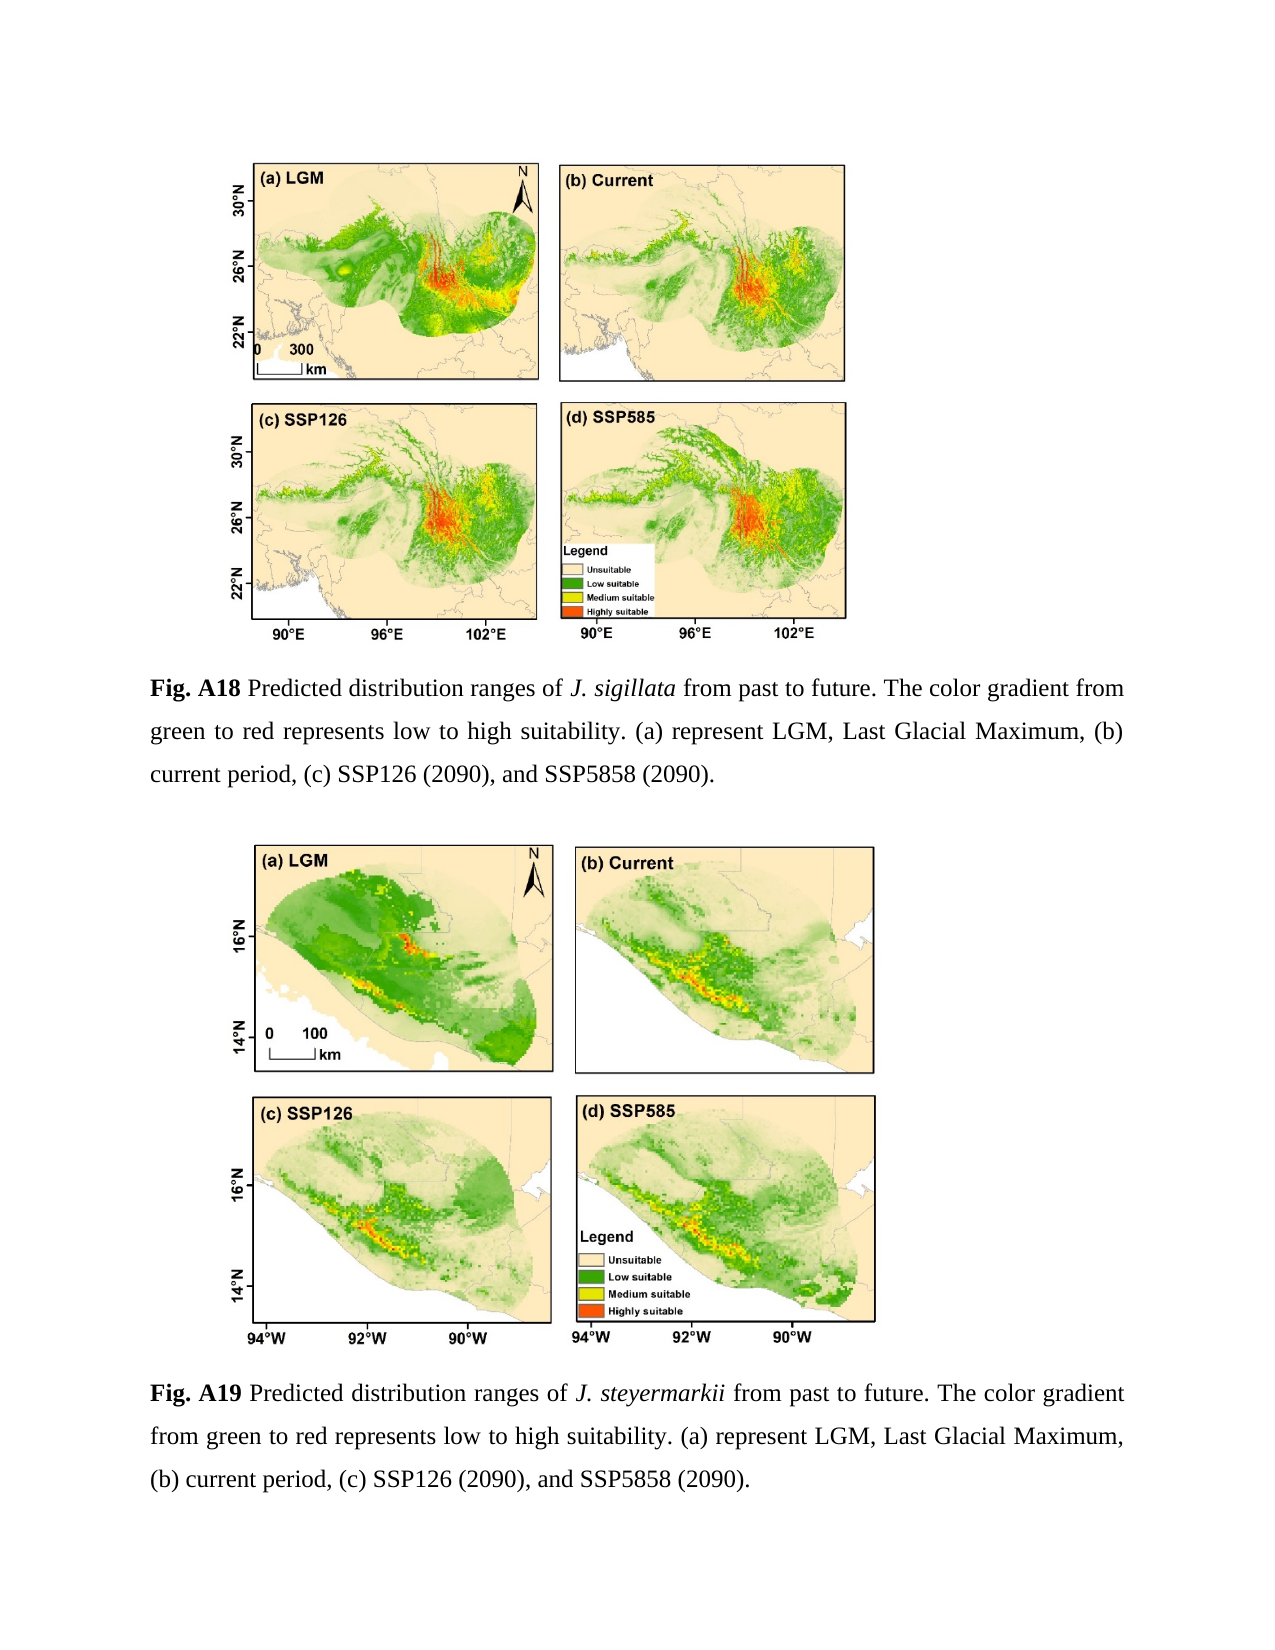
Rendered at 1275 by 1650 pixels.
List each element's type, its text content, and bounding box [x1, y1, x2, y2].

picture [225, 831, 887, 1349]
text Fig. A19 Predicted distribution ranges of J. steyermarkii from past to future. The color gradient from green to red represents low to high suitability. (a) represent LGM, Last Glacial Maximum, (b) current period, (c) SSP126 (2090), and SSP5858 (2090). [150, 1378, 1125, 1493]
picture [225, 150, 861, 644]
text Fig. A18 Predicted distribution ranges of J. sigillata from past to future. The color gradient from green to red represents low to high suitability. (a) represent LGM, Last Glacial Maximum, (b) current period, (c) SSP126 (2090), and SSP5858 (2090). [150, 673, 1125, 788]
